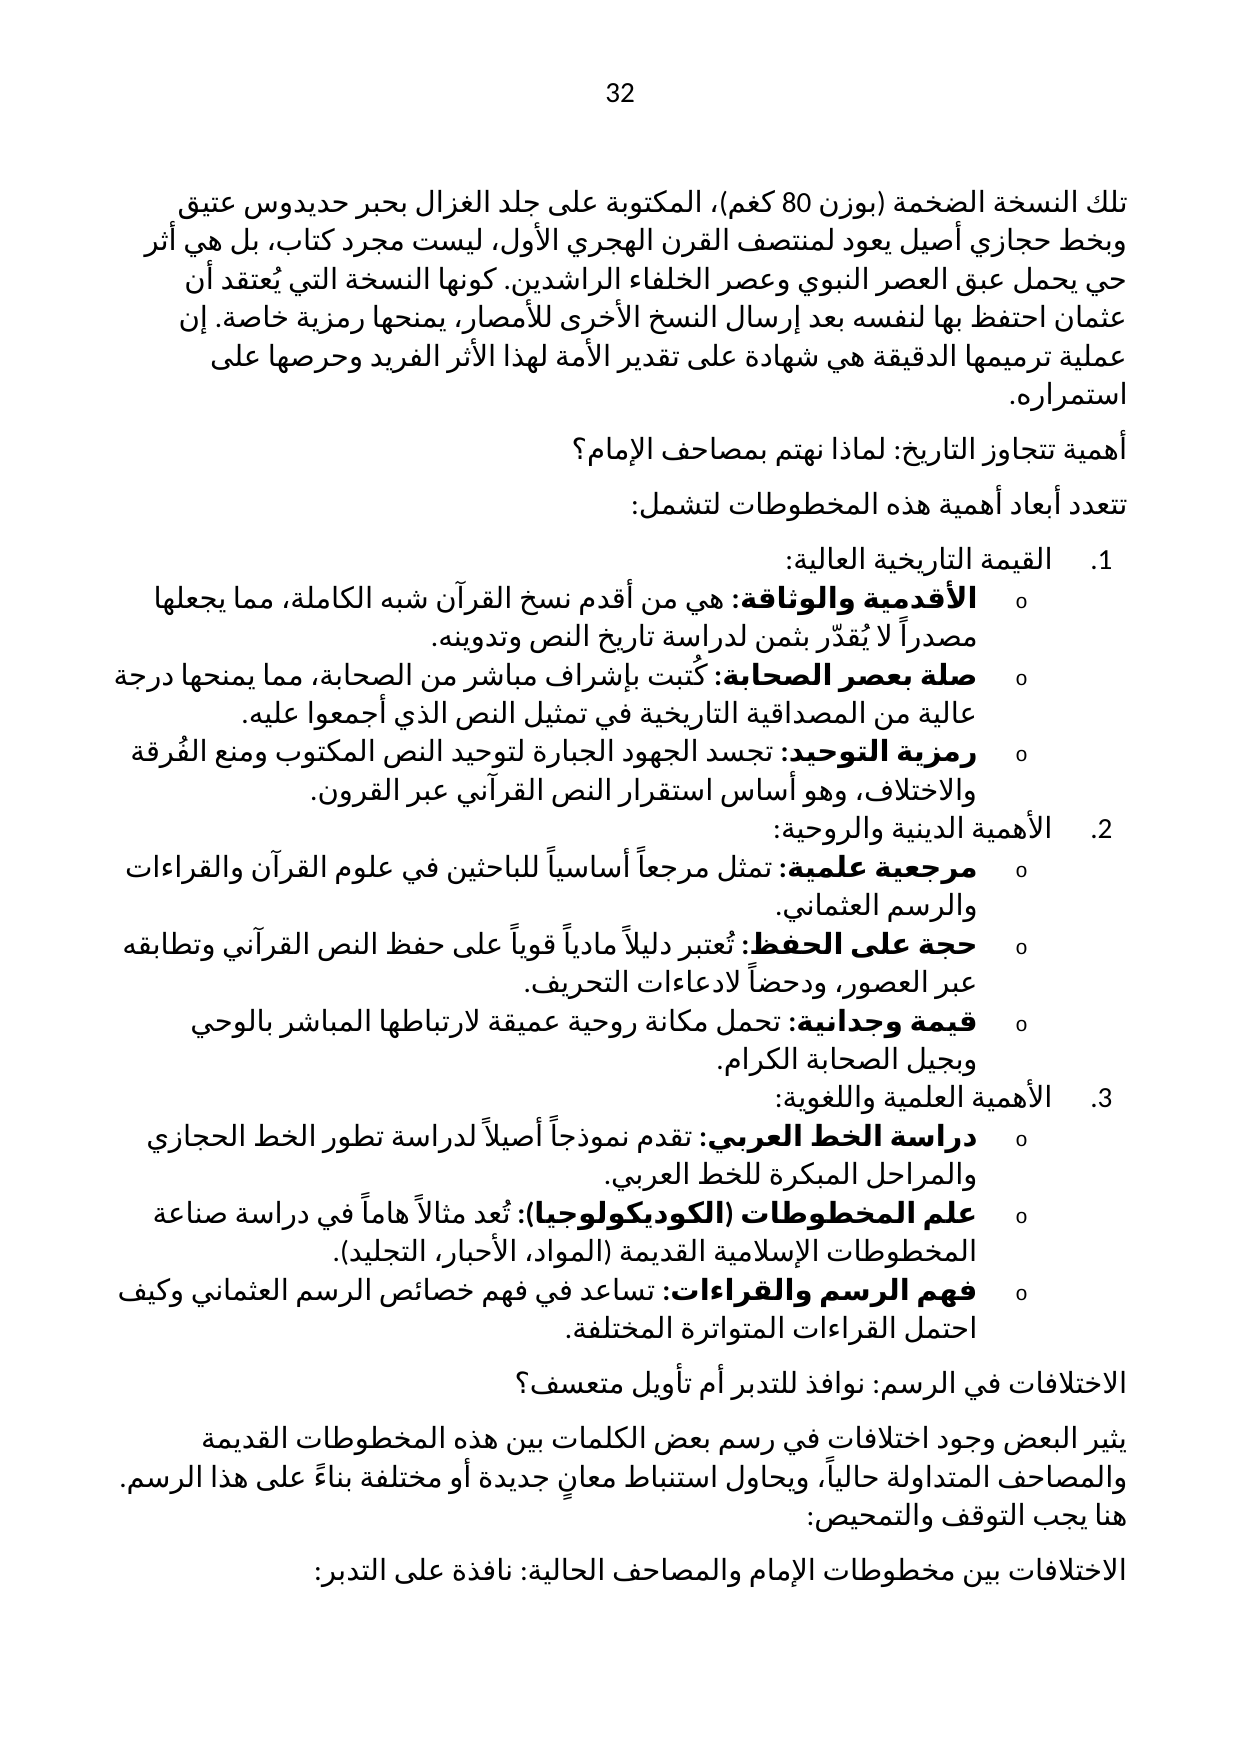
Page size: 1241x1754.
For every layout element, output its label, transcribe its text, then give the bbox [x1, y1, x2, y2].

list الأهمية الدينية والروحية: [112, 810, 1090, 846]
text الاختلافات في الرسم: نوافذ للتدبر أم تأويل متعسف؟ [112, 1365, 1128, 1401]
list الأهمية العلمية واللغوية: [112, 1079, 1090, 1115]
text تتعدد أبعاد أهمية هذه المخطوطات لتشمل: [112, 486, 1128, 522]
list مرجعية علمية: تمثل مرجعاً أساسياً للباحثين في علوم القرآن والقراءات والرسم العثماني. [112, 849, 1015, 923]
list رمزية التوحيد: تجسد الجهود الجبارة لتوحيد النص المكتوب ومنع الفُرقة والاختلاف، وهو أساس استقرار النص القرآني عبر القرون. [112, 733, 1015, 808]
list الأقدمية والوثاقة: هي من أقدم نسخ القرآن شبه الكاملة، مما يجعلها مصدراً لا يُقدّر بثمن لدراسة تاريخ النص وتدوينه. [112, 580, 1015, 654]
list صلة بعصر الصحابة: كُتبت بإشراف مباشر من الصحابة، مما يمنحها درجة عالية من المصداقية التاريخية في تمثيل النص الذي أجمعوا عليه. [112, 657, 1015, 731]
text الاختلافات بين مخطوطات الإمام والمصاحف الحالية: نافذة على التدبر: [112, 1552, 1128, 1588]
list دراسة الخط العربي: تقدم نموذجاً أصيلاً لدراسة تطور الخط الحجازي والمراحل المبكرة للخط العربي. [112, 1118, 1015, 1192]
list حجة على الحفظ: تُعتبر دليلاً مادياً قوياً على حفظ النص القرآني وتطابقه عبر العصور، ودحضاً لادعاءات التحريف. [112, 926, 1015, 1000]
list فهم الرسم والقراءات: تساعد في فهم خصائص الرسم العثماني وكيف احتمل القراءات المتواترة المختلفة. [112, 1272, 1015, 1346]
list القيمة التاريخية العالية: [112, 541, 1090, 577]
text تلك النسخة الضخمة (بوزن 80 كغم)، المكتوبة على جلد الغزال بحبر حديدوس عتيق وبخط حجازي أصيل يعود لمنتصف القرن الهجري الأول، ليست مجرد كتاب، بل هي أثر حي يحمل عبق العصر النبوي وعصر الخلفاء الراشدين. كونها النسخة التي يُعتقد أن عثمان احتفظ بها لنفسه بعد إرسال النسخ الأخرى للأمصار، يمنحها رمزية خاصة. إن عملية ترميمها الدقيقة هي شهادة على تقدير الأمة لهذا الأثر الفريد وحرصها على استمراره. [112, 184, 1128, 412]
list قيمة وجدانية: تحمل مكانة روحية عميقة لارتباطها المباشر بالوحي وبجيل الصحابة الكرام. [112, 1003, 1015, 1077]
text يثير البعض وجود اختلافات في رسم بعض الكلمات بين هذه المخطوطات القديمة والمصاحف المتداولة حالياً، ويحاول استنباط معانٍ جديدة أو مختلفة بناءً على هذا الرسم. هنا يجب التوقف والتمحيص: [112, 1420, 1128, 1533]
text أهمية تتجاوز التاريخ: لماذا نهتم بمصاحف الإمام؟ [112, 431, 1128, 467]
list علم المخطوطات (الكوديكولوجيا): تُعد مثالاً هاماً في دراسة صناعة المخطوطات الإسلامية القديمة (المواد، الأحبار، التجليد). [112, 1195, 1015, 1269]
